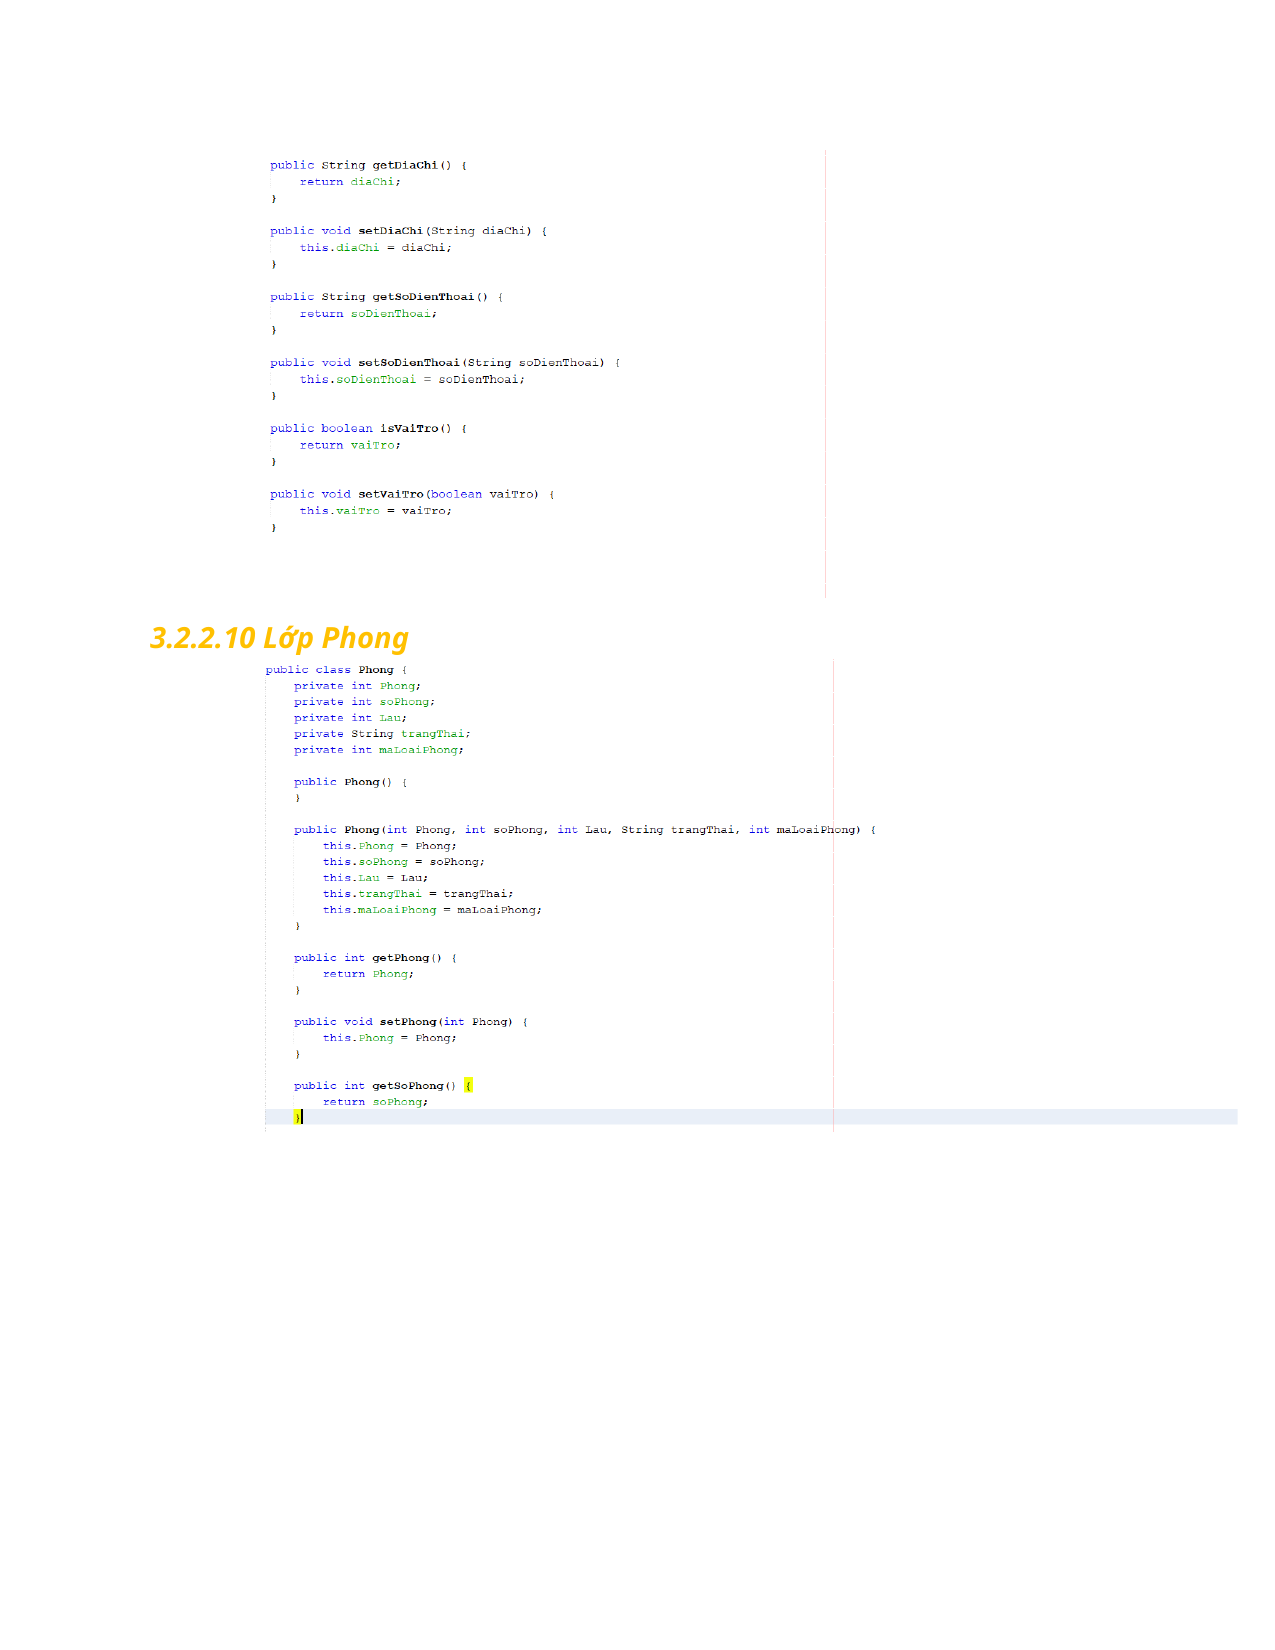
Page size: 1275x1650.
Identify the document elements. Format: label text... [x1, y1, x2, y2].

picture [262, 659, 1238, 1132]
subtitle 3.2.2.10 Lớp Phong [150, 617, 1125, 657]
picture [262, 150, 1238, 598]
